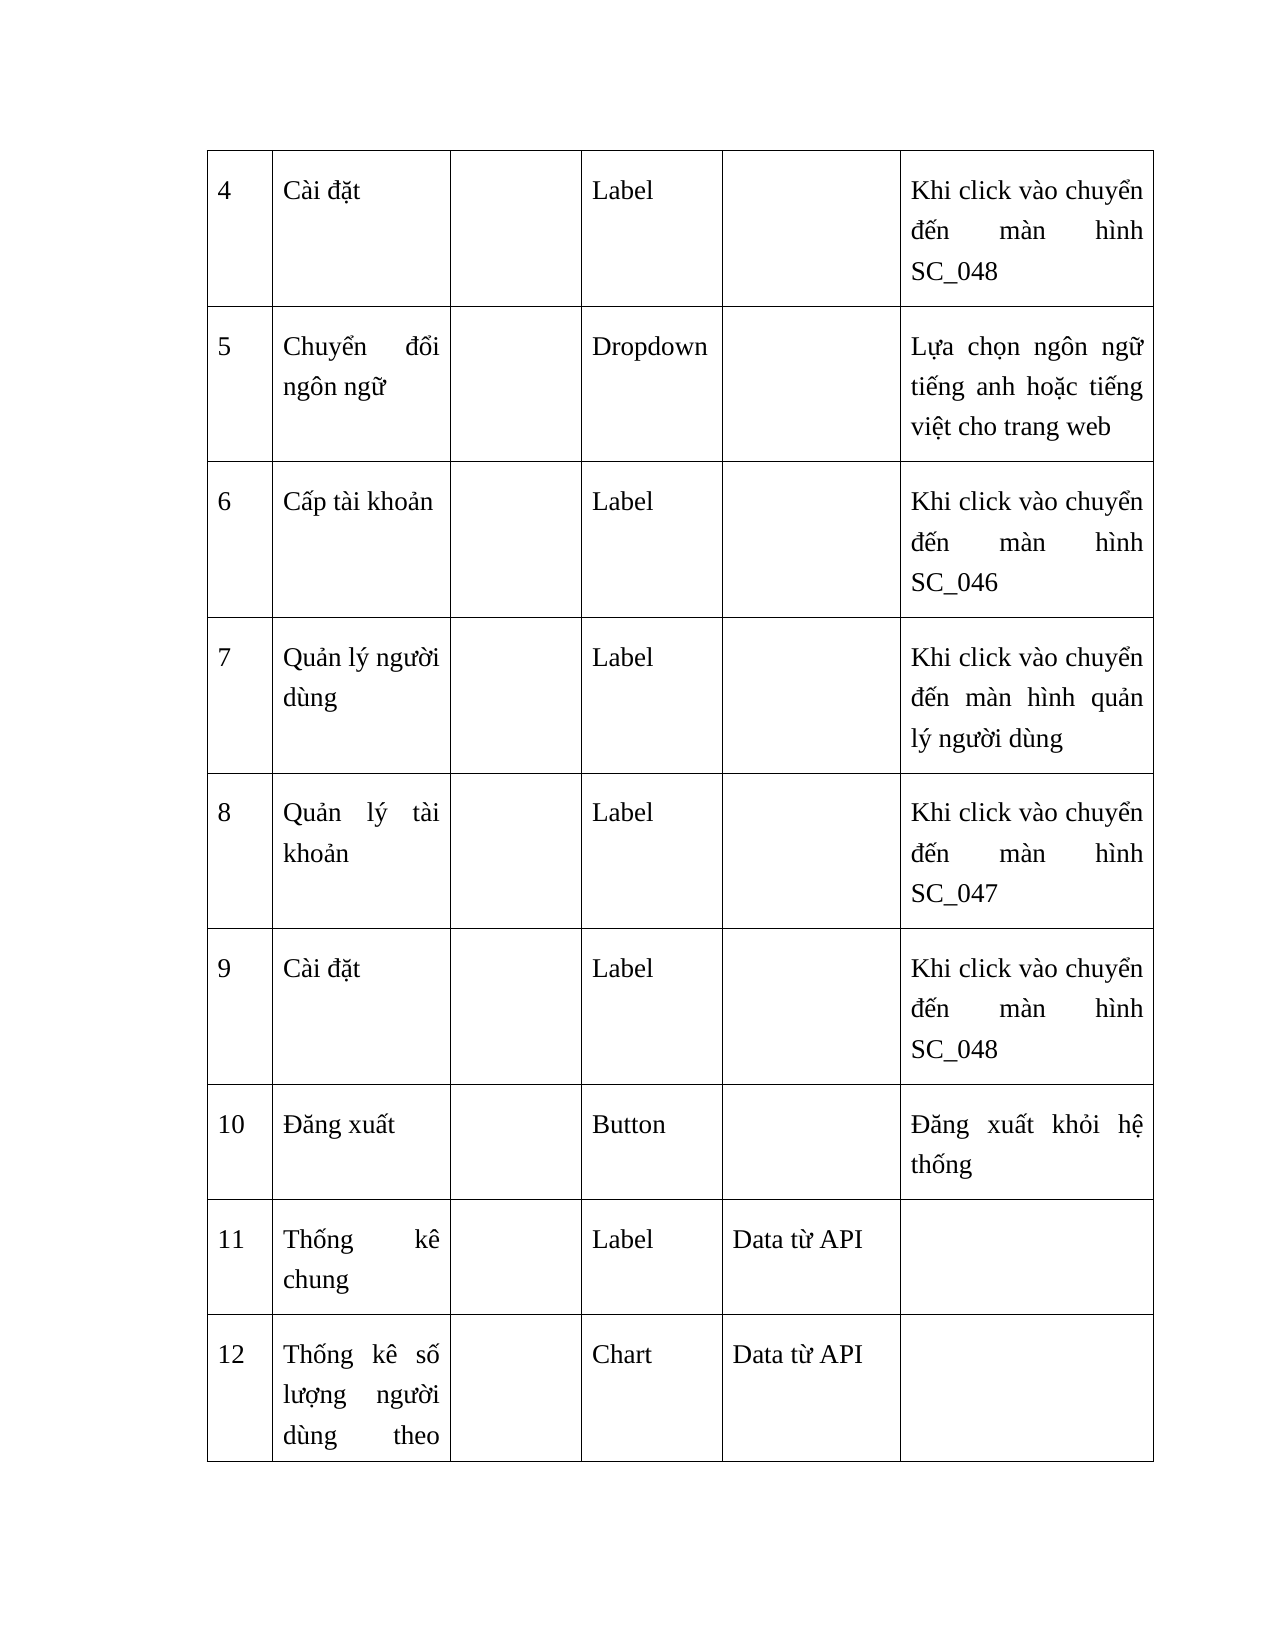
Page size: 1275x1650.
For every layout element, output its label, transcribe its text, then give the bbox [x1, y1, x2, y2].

table_cell Dropdown [582, 307, 722, 461]
table_cell [451, 618, 581, 772]
table_cell [451, 929, 581, 1084]
table_cell [901, 1200, 1153, 1314]
table_cell [451, 307, 581, 461]
table_cell 12 [208, 1315, 272, 1461]
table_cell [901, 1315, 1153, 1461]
table_cell [723, 307, 900, 461]
table_cell 5 [208, 307, 272, 461]
table_cell 10 [208, 1085, 272, 1199]
table_cell [723, 618, 900, 772]
table_cell Chuyển đổi ngôn ngữ [273, 307, 450, 461]
table_cell 11 [208, 1200, 272, 1314]
table_cell Label [582, 929, 722, 1084]
table_cell Đăng xuất khỏi hệ thống [901, 1085, 1153, 1199]
table_cell Thống kê chung [273, 1200, 450, 1314]
table_cell Khi click vào chuyển đến màn hình SC_048 [901, 151, 1153, 306]
table_cell Khi click vào chuyển đến màn hình SC_048 [901, 929, 1153, 1084]
table_cell [451, 151, 581, 306]
table_cell [451, 1200, 581, 1314]
table_cell [723, 151, 900, 306]
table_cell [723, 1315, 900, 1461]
table_cell Lựa chọn ngôn ngữ tiếng anh hoặc tiếng việt cho trang web [901, 307, 1153, 461]
table_cell Button [582, 1085, 722, 1199]
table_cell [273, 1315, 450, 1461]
table_cell Label [582, 618, 722, 772]
table_cell Quản lý tài khoản [273, 774, 450, 928]
table_cell Khi click vào chuyển đến màn hình SC_047 [901, 774, 1153, 928]
table_cell Cài đặt [273, 929, 450, 1084]
table_cell Label [582, 1200, 722, 1314]
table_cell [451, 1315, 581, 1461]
table_cell Cài đặt [273, 151, 450, 306]
table_cell [723, 462, 900, 617]
table_cell Label [582, 774, 722, 928]
table_cell Đăng xuất [273, 1085, 450, 1199]
table_cell Khi click vào chuyển đến màn hình SC_046 [901, 462, 1153, 617]
table_cell [451, 462, 581, 617]
table_cell [451, 774, 581, 928]
table_cell Data từ API [723, 1200, 900, 1314]
table_cell 7 [208, 618, 272, 772]
table_cell Quản lý người dùng [273, 618, 450, 772]
table_cell 8 [208, 774, 272, 928]
table_cell 9 [208, 929, 272, 1084]
table_cell 6 [208, 462, 272, 617]
table_cell 4 [208, 151, 272, 306]
table_cell Cấp tài khoản [273, 462, 450, 617]
table_cell Label [582, 151, 722, 306]
table_cell Label [582, 462, 722, 617]
table_cell [723, 929, 900, 1084]
table_cell [723, 774, 900, 928]
table_cell Khi click vào chuyển đến màn hình quản lý người dùng [901, 618, 1153, 772]
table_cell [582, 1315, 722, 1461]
table_cell [723, 1085, 900, 1199]
table_cell [451, 1085, 581, 1199]
